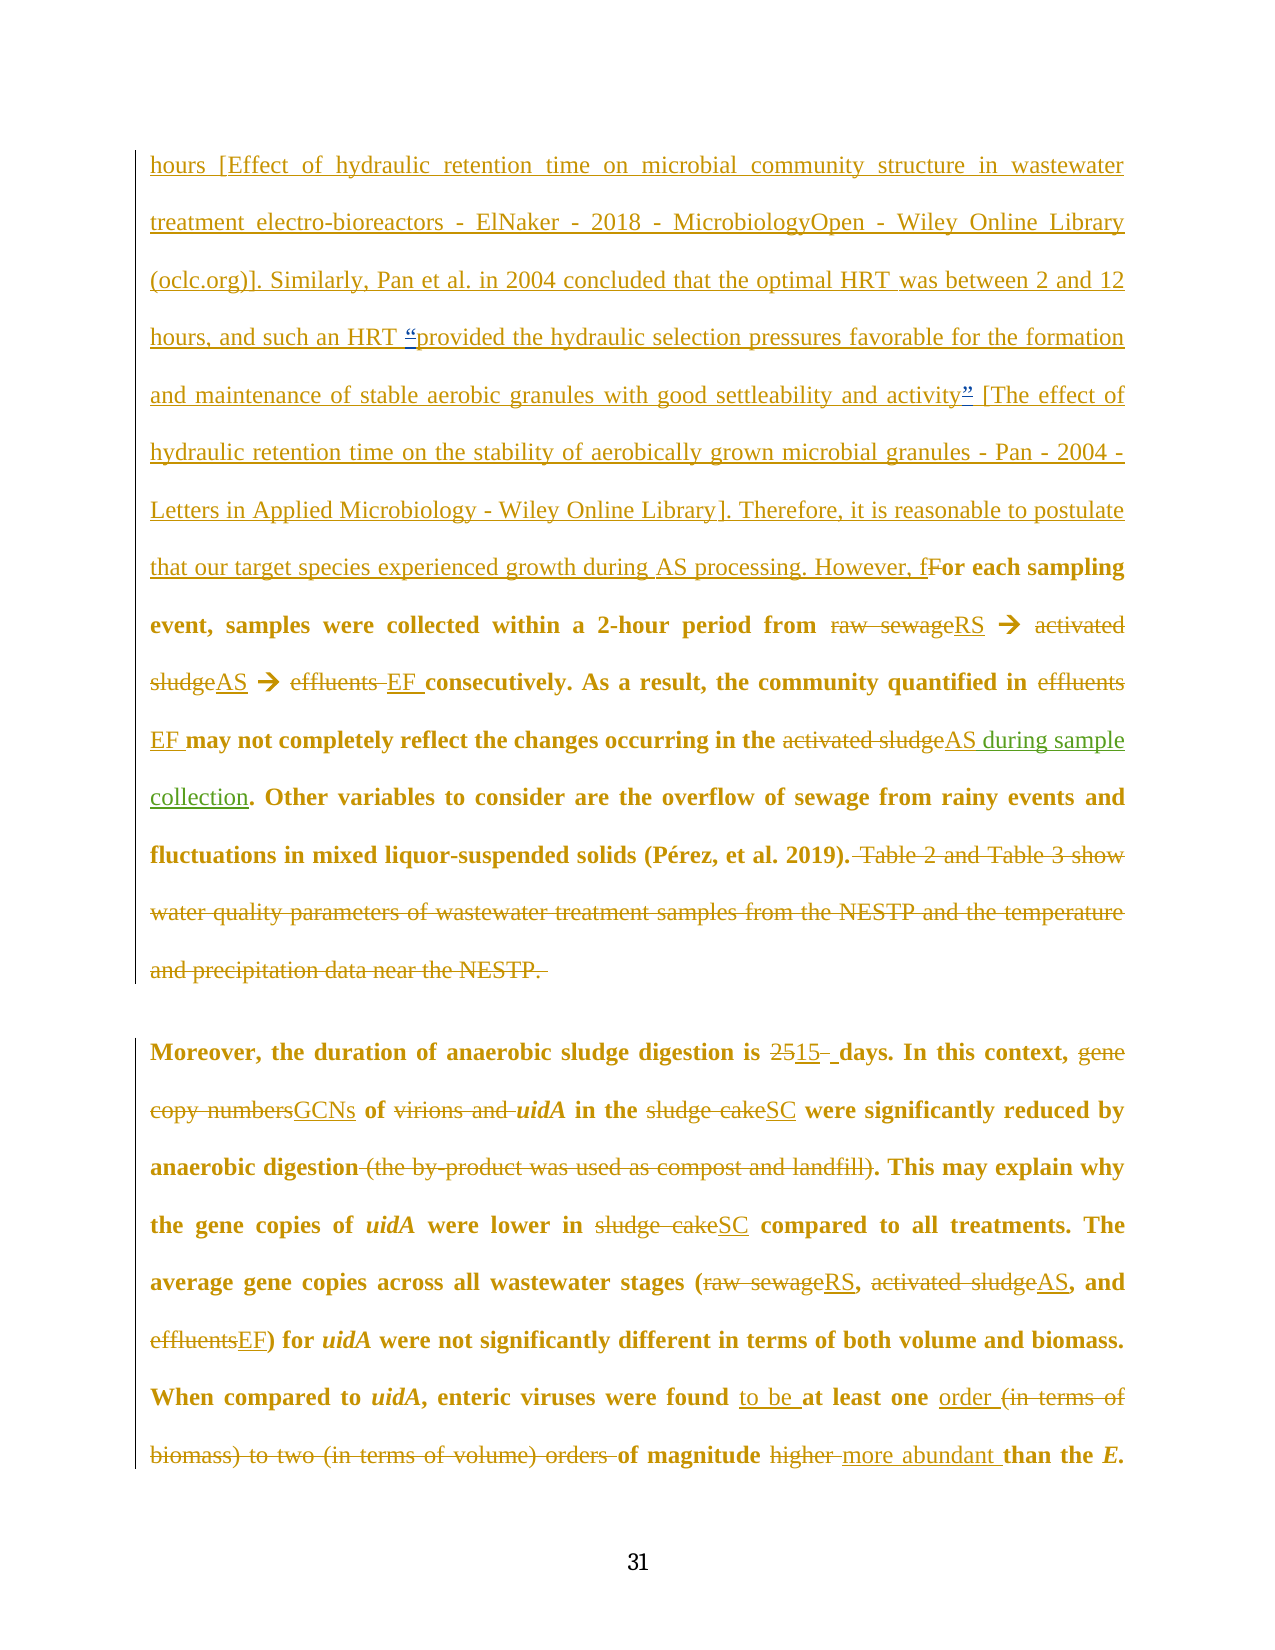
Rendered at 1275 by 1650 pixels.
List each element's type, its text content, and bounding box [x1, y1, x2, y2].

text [150, 1037, 1125, 1469]
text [150, 150, 1125, 232]
